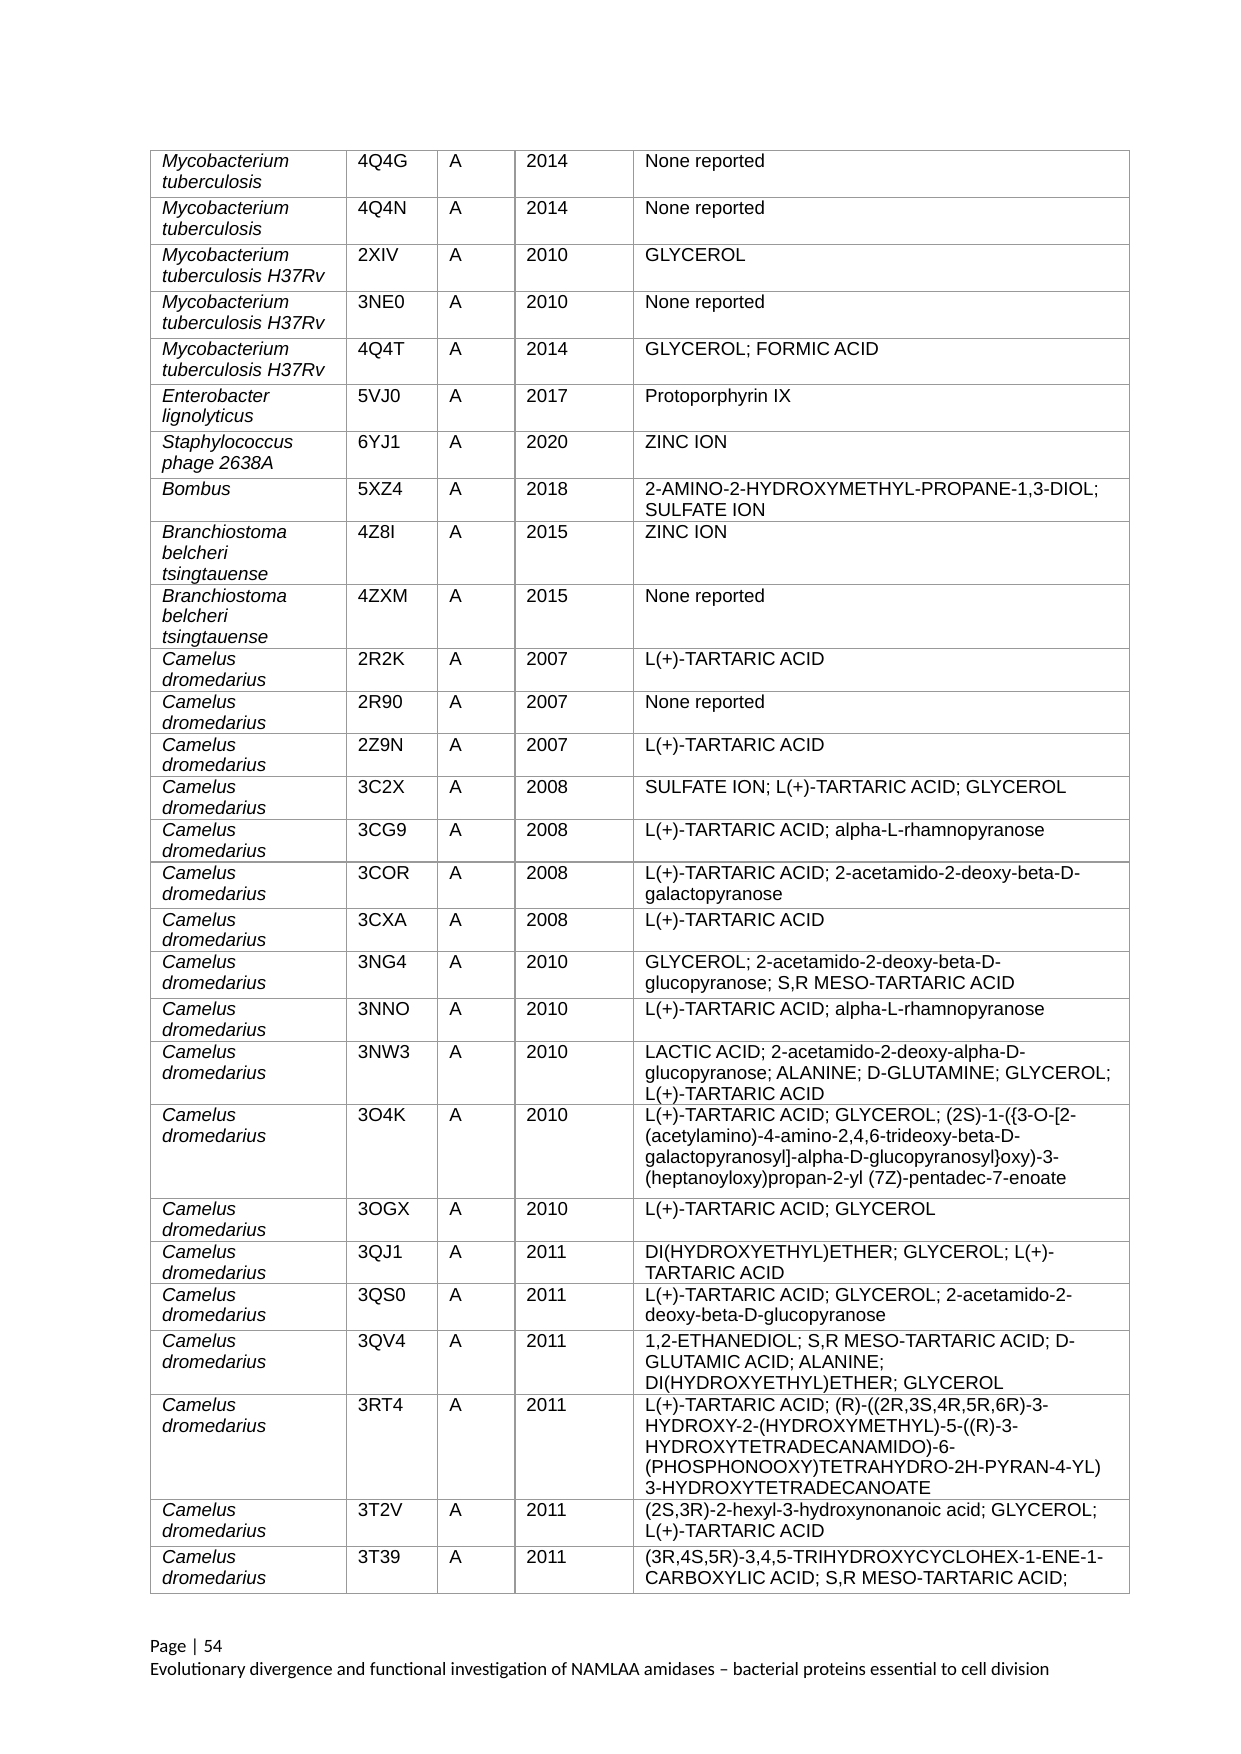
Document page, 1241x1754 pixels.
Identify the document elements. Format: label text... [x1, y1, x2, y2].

table_cell Branchiostoma belcheri tsingtauense [151, 585, 346, 648]
table_cell 2Z9N [347, 734, 437, 776]
table_cell Camelus dromedarius [151, 1199, 346, 1241]
table_cell 2011 [516, 1331, 633, 1394]
table_cell 2010 [516, 1042, 633, 1104]
table_cell Camelus dromedarius [151, 1500, 346, 1546]
table_cell 3QS0 [347, 1284, 437, 1330]
table_cell (2S,3R)-2-hexyl-3-hydroxynonanoic acid; GLYCEROL; L(+)-TARTARIC ACID [634, 1500, 1129, 1546]
table_cell L(+)-TARTARIC ACID; (R)-((2R,3S,4R,5R,6R)-3-HYDROXY-2-(HYDROXYMETHYL)-5-((R)-3-HYDROXYTETRADECANAMIDO)-6-(PHOSPHONOOXY)TETRAHYDRO-2H-PYRAN-4-YL) 3-HYDROXYTETRADECANOATE [634, 1395, 1129, 1499]
table_cell 3CXA [347, 909, 437, 951]
table_cell A [438, 1395, 514, 1499]
table_cell L(+)-TARTARIC ACID [634, 734, 1129, 776]
table_cell 3T2V [347, 1500, 437, 1546]
table_cell 2008 [516, 820, 633, 861]
table_cell 3OGX [347, 1199, 437, 1241]
table_cell 2010 [516, 292, 633, 337]
table_cell 2R90 [347, 692, 437, 733]
table_cell Mycobacterium tuberculosis H37Rv [151, 245, 346, 291]
table_cell 2014 [516, 151, 633, 197]
table_cell None reported [634, 585, 1129, 648]
table_cell Camelus dromedarius [151, 1042, 346, 1104]
table_cell 3T39 [347, 1547, 437, 1593]
table_cell 4Q4G [347, 151, 437, 197]
table_cell Camelus dromedarius [151, 1284, 346, 1330]
table_cell 2XIV [347, 245, 437, 291]
table_cell Camelus dromedarius [151, 952, 346, 998]
table_cell Camelus dromedarius [151, 734, 346, 776]
table_cell A [438, 734, 514, 776]
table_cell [634, 1547, 1129, 1593]
table_cell 3RT4 [347, 1395, 437, 1499]
table_cell Camelus dromedarius [151, 999, 346, 1041]
table_cell 2014 [516, 339, 633, 384]
table_cell 2015 [516, 522, 633, 584]
table_cell 2020 [516, 432, 633, 478]
table_cell A [438, 1242, 514, 1283]
table_cell A [438, 820, 514, 861]
table_cell L(+)-TARTARIC ACID; alpha-L-rhamnopyranose [634, 820, 1129, 861]
table_cell 2011 [516, 1284, 633, 1330]
table_cell Protoporphyrin IX [634, 385, 1129, 431]
table_cell A [438, 151, 514, 197]
table_cell 5XZ4 [347, 479, 437, 521]
table_cell 3O4K [347, 1105, 437, 1198]
table_cell 4Q4T [347, 339, 437, 384]
table_cell 2014 [516, 198, 633, 244]
table_cell L(+)-TARTARIC ACID; 2-acetamido-2-deoxy-beta-D-galactopyranose [634, 863, 1129, 908]
table_cell Mycobacterium tuberculosis H37Rv [151, 339, 346, 384]
table_cell Camelus dromedarius [151, 1547, 346, 1593]
table_cell A [438, 863, 514, 908]
table_cell Camelus dromedarius [151, 1331, 346, 1394]
table_cell 3QJ1 [347, 1242, 437, 1283]
table_cell 2015 [516, 585, 633, 648]
table_cell 2017 [516, 385, 633, 431]
table_cell Camelus dromedarius [151, 1395, 346, 1499]
table_cell A [438, 339, 514, 384]
table_cell 3NE0 [347, 292, 437, 337]
table_cell 2007 [516, 734, 633, 776]
table_cell 2011 [516, 1395, 633, 1499]
table_cell None reported [634, 198, 1129, 244]
table_cell A [438, 999, 514, 1041]
table_cell 3CG9 [347, 820, 437, 861]
table_cell 2008 [516, 909, 633, 951]
table_cell Staphylococcus phage 2638A [151, 432, 346, 478]
table_cell DI(HYDROXYETHYL)ETHER; GLYCEROL; L(+)-TARTARIC ACID [634, 1242, 1129, 1283]
table_cell 2018 [516, 479, 633, 521]
table_cell Camelus dromedarius [151, 649, 346, 691]
table_cell Camelus dromedarius [151, 820, 346, 861]
table_cell L(+)-TARTARIC ACID; GLYCEROL; (2S)-1-({3-O-[2-(acetylamino)-4-amino-2,4,6-trideoxy-beta-D-galactopyranosyl]-alpha-D-glucopyranosyl}oxy)-3-(heptanoyloxy)propan-2-yl (7Z)-pentadec-7-enoate [634, 1105, 1129, 1198]
table_cell A [438, 585, 514, 648]
table_cell Camelus dromedarius [151, 692, 346, 733]
table_cell 2R2K [347, 649, 437, 691]
table_cell A [438, 432, 514, 478]
table_cell None reported [634, 151, 1129, 197]
table_cell A [438, 245, 514, 291]
table_cell A [438, 385, 514, 431]
table_cell 2008 [516, 863, 633, 908]
table_cell Camelus dromedarius [151, 863, 346, 908]
table_cell A [438, 1500, 514, 1546]
table_cell 2010 [516, 952, 633, 998]
table_cell L(+)-TARTARIC ACID; GLYCEROL [634, 1199, 1129, 1241]
table_cell L(+)-TARTARIC ACID; GLYCEROL; 2-acetamido-2-deoxy-beta-D-glucopyranose [634, 1284, 1129, 1330]
table_cell 6YJ1 [347, 432, 437, 478]
table_cell A [438, 1105, 514, 1198]
table_cell Enterobacter lignolyticus [151, 385, 346, 431]
table_cell GLYCEROL; FORMIC ACID [634, 339, 1129, 384]
table_cell 3NG4 [347, 952, 437, 998]
table_cell A [438, 692, 514, 733]
table_cell A [438, 909, 514, 951]
table_cell A [438, 952, 514, 998]
table_cell 1,2-ETHANEDIOL; S,R MESO-TARTARIC ACID; D-GLUTAMIC ACID; ALANINE; DI(HYDROXYETHYL)ETHER; GLYCEROL [634, 1331, 1129, 1394]
table_cell Branchiostoma belcheri tsingtauense [151, 522, 346, 584]
table_cell A [438, 777, 514, 819]
table_cell A [438, 522, 514, 584]
table_cell None reported [634, 292, 1129, 337]
table_cell 2010 [516, 999, 633, 1041]
table_cell A [438, 1331, 514, 1394]
table_cell 2011 [516, 1547, 633, 1593]
table_cell 3QV4 [347, 1331, 437, 1394]
table_cell Mycobacterium tuberculosis H37Rv [151, 292, 346, 337]
table_cell Mycobacterium tuberculosis [151, 198, 346, 244]
table_cell 3C2X [347, 777, 437, 819]
table_cell 2011 [516, 1242, 633, 1283]
table_cell A [438, 1547, 514, 1593]
table_cell Camelus dromedarius [151, 1242, 346, 1283]
table_cell LACTIC ACID; 2-acetamido-2-deoxy-alpha-D-glucopyranose; ALANINE; D-GLUTAMINE; GLYCEROL; L(+)-TARTARIC ACID [634, 1042, 1129, 1104]
table_cell GLYCEROL [634, 245, 1129, 291]
table_cell 5VJ0 [347, 385, 437, 431]
table_cell 2-AMINO-2-HYDROXYMETHYL-PROPANE-1,3-DIOL; SULFATE ION [634, 479, 1129, 521]
table_cell Camelus dromedarius [151, 909, 346, 951]
table_cell A [438, 1042, 514, 1104]
table_cell 4ZXM [347, 585, 437, 648]
table_cell 3NW3 [347, 1042, 437, 1104]
table_cell SULFATE ION; L(+)-TARTARIC ACID; GLYCEROL [634, 777, 1129, 819]
table_cell 2010 [516, 1199, 633, 1241]
table_cell A [438, 649, 514, 691]
table_cell A [438, 198, 514, 244]
table_cell Camelus dromedarius [151, 777, 346, 819]
table_cell Camelus dromedarius [151, 1105, 346, 1198]
table_cell ZINC ION [634, 432, 1129, 478]
table_cell None reported [634, 692, 1129, 733]
table_cell L(+)-TARTARIC ACID; alpha-L-rhamnopyranose [634, 999, 1129, 1041]
table_cell 4Q4N [347, 198, 437, 244]
table_cell 2007 [516, 692, 633, 733]
table_cell Bombus [151, 479, 346, 521]
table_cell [151, 151, 346, 197]
table_cell 3NNO [347, 999, 437, 1041]
table_cell GLYCEROL; 2-acetamido-2-deoxy-beta-D-glucopyranose; S,R MESO-TARTARIC ACID [634, 952, 1129, 998]
table_cell L(+)-TARTARIC ACID [634, 909, 1129, 951]
table_cell A [438, 1199, 514, 1241]
table_cell A [438, 292, 514, 337]
table_cell 2010 [516, 245, 633, 291]
table_cell 3COR [347, 863, 437, 908]
table_cell 2011 [516, 1500, 633, 1546]
table_cell 2010 [516, 1105, 633, 1198]
table_cell 2008 [516, 777, 633, 819]
table_cell A [438, 1284, 514, 1330]
table_cell ZINC ION [634, 522, 1129, 584]
table_cell 4Z8I [347, 522, 437, 584]
table_cell L(+)-TARTARIC ACID [634, 649, 1129, 691]
table_cell A [438, 479, 514, 521]
table_cell 2007 [516, 649, 633, 691]
